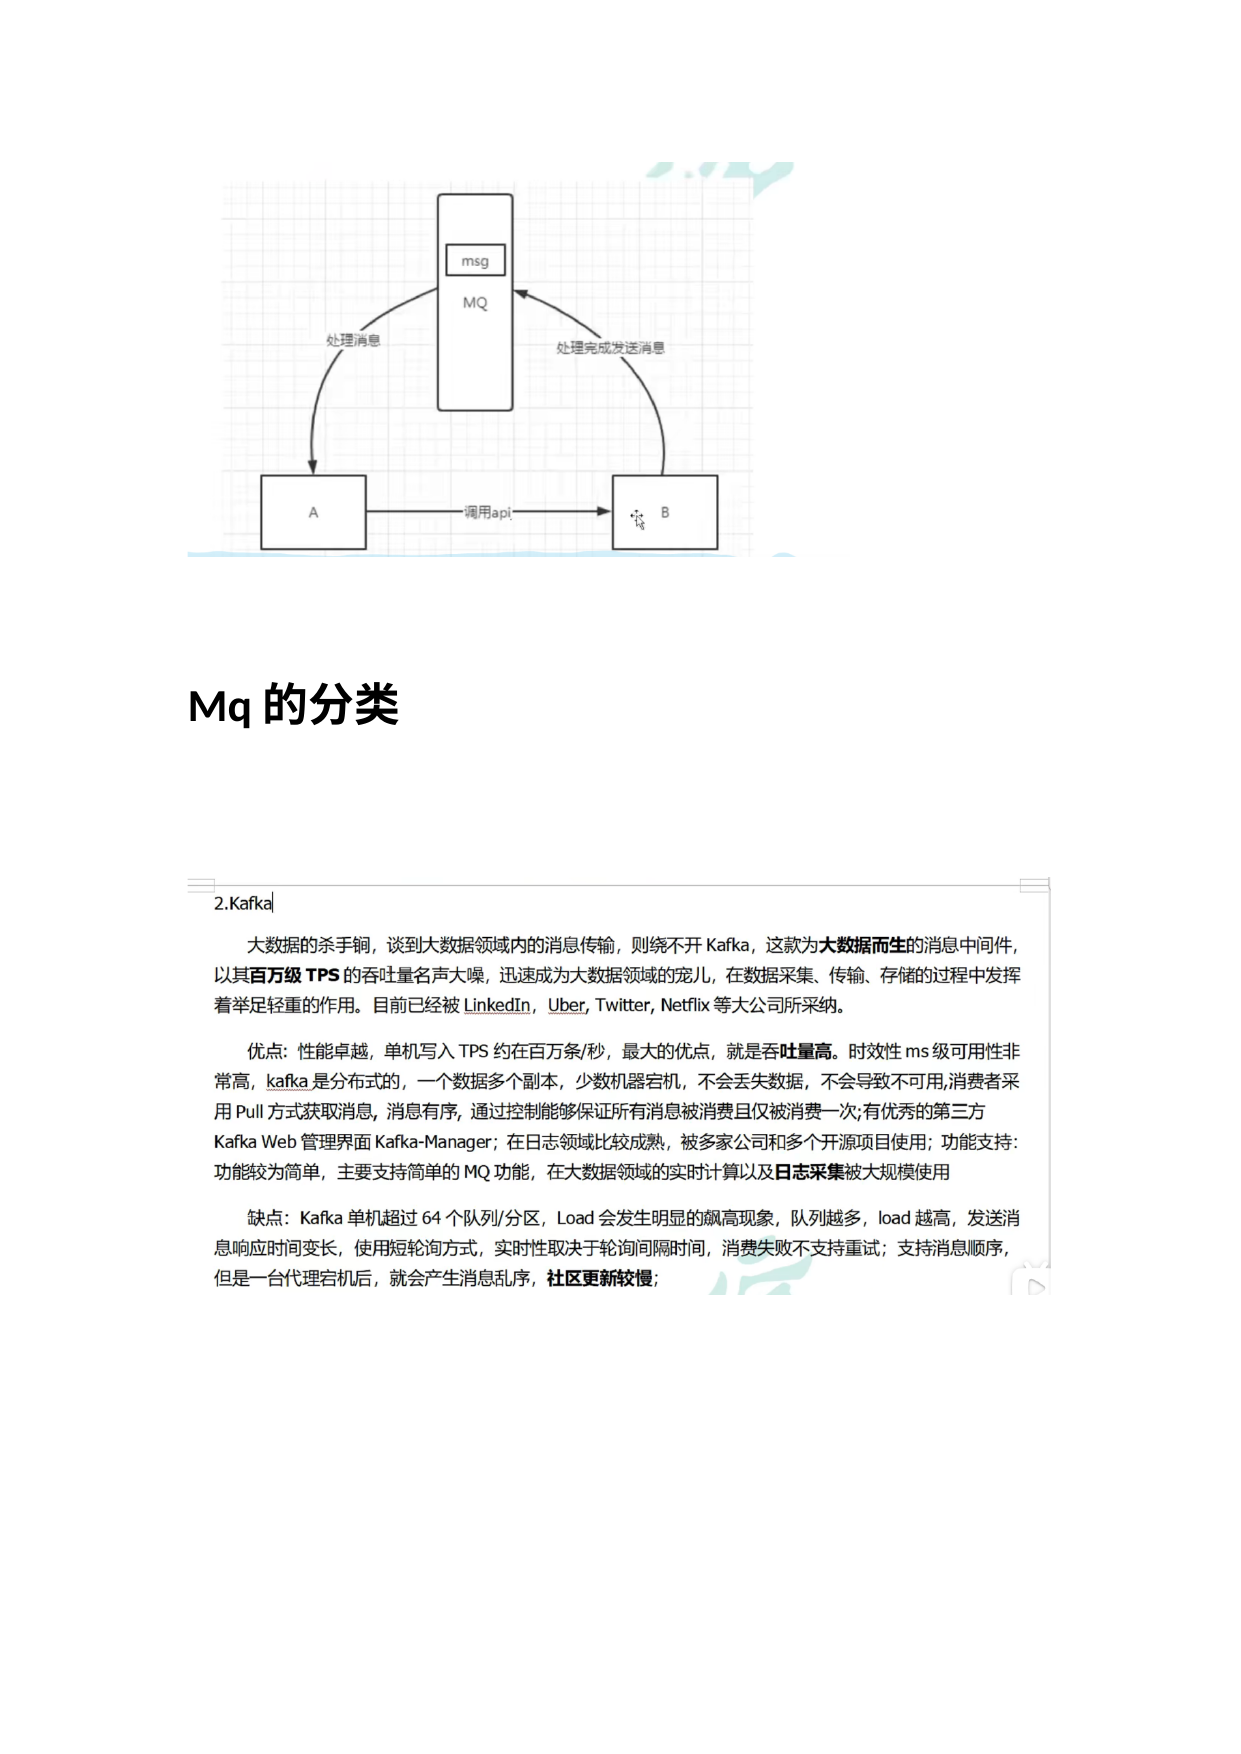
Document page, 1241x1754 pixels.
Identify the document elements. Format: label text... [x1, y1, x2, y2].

picture [187, 162, 850, 557]
subtitle Mq 的分类 [187, 652, 1053, 750]
picture [187, 877, 1051, 1295]
